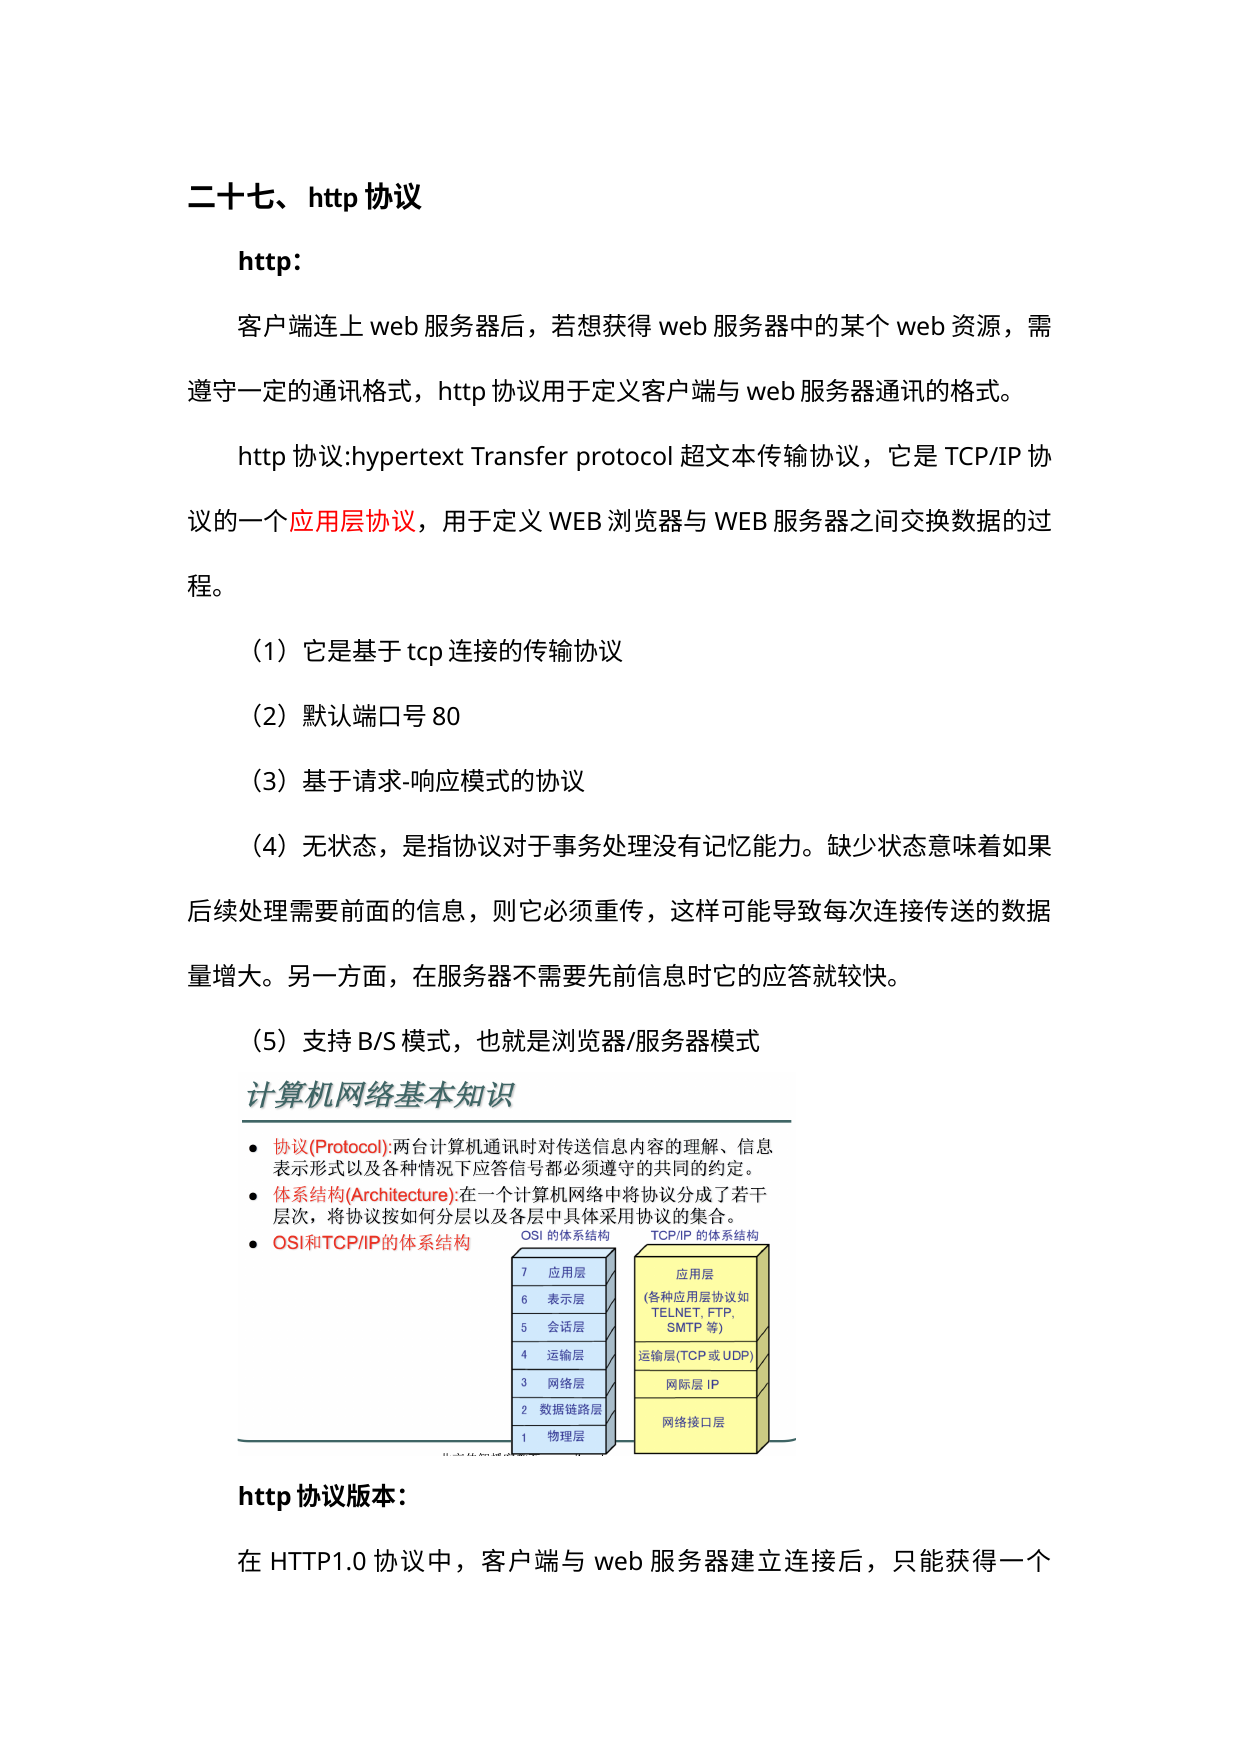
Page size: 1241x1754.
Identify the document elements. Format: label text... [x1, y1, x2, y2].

picture [237, 1072, 796, 1456]
text （1）它是基于tcp连接的传输协议 [187, 617, 1053, 682]
text （5）支持B/S模式，也就是浏览器/服务器模式 [187, 1007, 1053, 1072]
list http协议 [187, 162, 1053, 227]
text http协议:hypertext Transfer protocol超文本传输协议，它是TCP/IP协议的一个应用层协议，用于定义WEB浏览器与WEB服务器之间交换数据的过程。 [187, 422, 1053, 617]
text http： [187, 227, 1053, 292]
text （2）默认端口号80 [187, 682, 1053, 747]
text （3）基于请求-响应模式的协议 [187, 747, 1053, 812]
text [187, 1527, 1053, 1592]
text （4）无状态，是指协议对于事务处理没有记忆能力。缺少状态意味着如果后续处理需要前面的信息，则它必须重传，这样可能导致每次连接传送的数据量增大。另一方面，在服务器不需要先前信息时它的应答就较快。 [187, 812, 1053, 1007]
text http协议版本： [187, 1462, 1053, 1527]
text 客户端连上web服务器后，若想获得web服务器中的某个web资源，需遵守一定的通讯格式，http协议用于定义客户端与web服务器通讯的格式。 [187, 292, 1053, 422]
